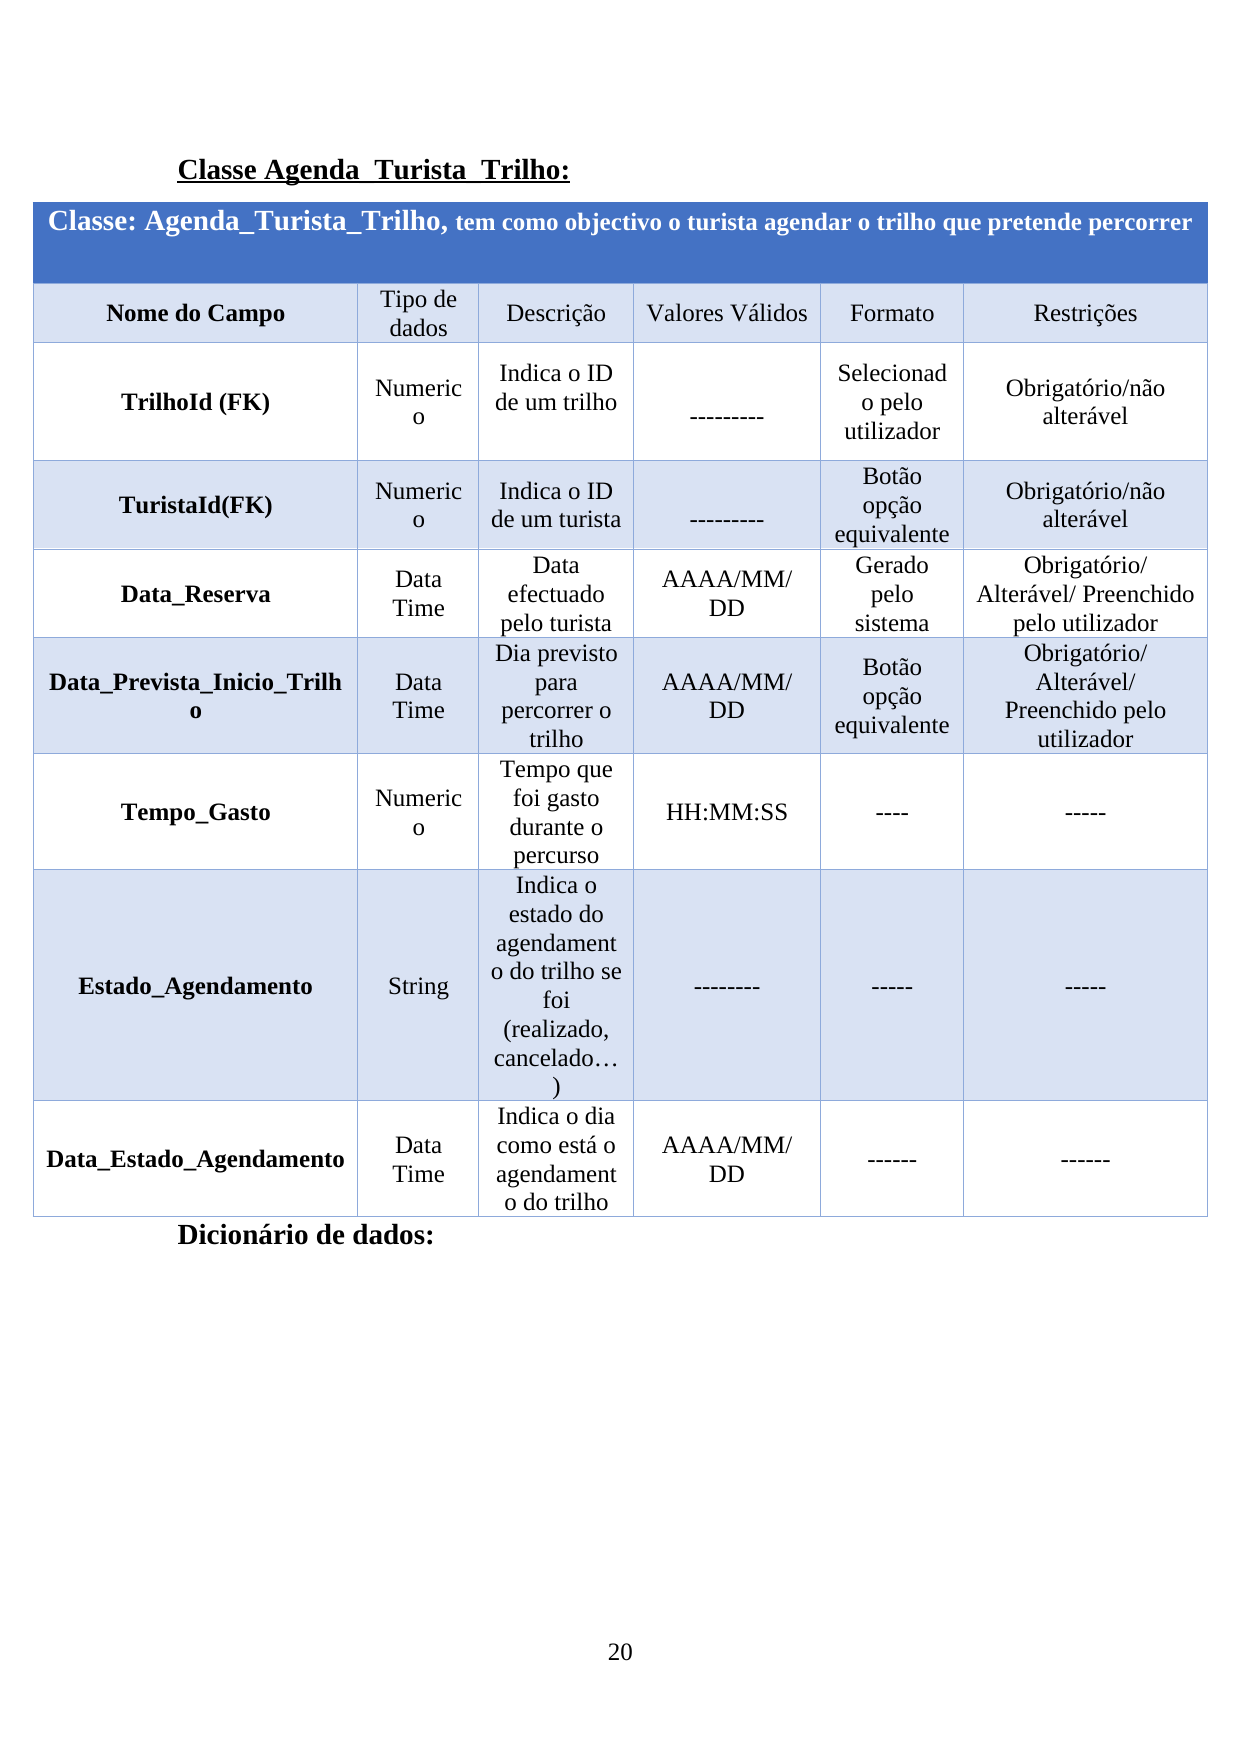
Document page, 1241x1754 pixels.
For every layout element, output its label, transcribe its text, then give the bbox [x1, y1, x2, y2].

table_cell Gerado pelo sistema [821, 550, 963, 637]
table_cell Indica o ID de um trilho [479, 343, 633, 460]
table_cell Estado_Agendamento [34, 870, 357, 1100]
table_cell Descrição [479, 284, 633, 342]
table_cell Obrigatório/Alterável/ Preenchido pelo utilizador [964, 550, 1207, 637]
table_cell Indica o estado do agendamento do trilho se foi (realizado, cancelado…) [479, 870, 633, 1100]
table_cell Data_Reserva [34, 550, 357, 637]
table_cell Data_Prevista_Inicio_Trilho [34, 638, 357, 753]
table_cell ------ [821, 1101, 963, 1216]
table_cell ----- [964, 754, 1207, 869]
table_cell ----- [964, 870, 1207, 1100]
table_cell TrilhoId (FK) [34, 343, 357, 460]
table_cell Obrigatório/não alterável [964, 343, 1207, 460]
table_cell Botão opção equivalente [821, 638, 963, 753]
table_cell Restrições [964, 284, 1207, 342]
table_cell Numerico [358, 343, 478, 460]
table_cell ----- [821, 870, 963, 1100]
table_cell Botão opção equivalente [821, 461, 963, 548]
table_cell Tempo que foi gasto durante o percurso [479, 754, 633, 869]
table_cell AAAA/MM/DD [634, 1101, 820, 1216]
table_cell Formato [821, 284, 963, 342]
table_cell TuristaId(FK) [34, 461, 357, 548]
table_cell Indica o ID de um turista [479, 461, 633, 548]
table_cell Obrigatório/não alterável [964, 461, 1207, 548]
table_cell HH:MM:SS [634, 754, 820, 869]
table_cell String [358, 870, 478, 1100]
table_cell --------- [634, 343, 820, 460]
table_cell Indica o dia como está o agendamento do trilho [479, 1101, 633, 1216]
table_cell AAAA/MM/DD [634, 550, 820, 637]
table_cell Tipo de dados [358, 284, 478, 342]
table_cell Obrigatório/Alterável/ Preenchido pelo utilizador [964, 638, 1207, 753]
table_cell -------- [634, 870, 820, 1100]
table_cell Data Time [358, 1101, 478, 1216]
table_cell Nome do Campo [34, 284, 357, 342]
subtitle Classe Agenda_Turista_Trilho: [177, 152, 1063, 185]
table_cell Data Time [358, 550, 478, 637]
table_header Classe: Agenda_Turista_Trilho, tem como objectivo o turista agendar o trilho que pretende percorrer [34, 203, 1207, 283]
table_cell Data efectuado pelo turista [479, 550, 633, 637]
table_cell AAAA/MM/DD [634, 638, 820, 753]
table_cell Selecionado pelo utilizador [821, 343, 963, 460]
table_cell ---- [821, 754, 963, 869]
table_cell Numerico [358, 754, 478, 869]
table_cell Data Time [358, 638, 478, 753]
table_cell ------ [964, 1101, 1207, 1216]
table_cell --------- [634, 461, 820, 548]
table_cell Data_Estado_Agendamento [34, 1101, 357, 1216]
table_cell Dia previsto para percorrer o trilho [479, 638, 633, 753]
table_cell Valores Válidos [634, 284, 820, 342]
table_cell Numerico [358, 461, 478, 548]
table_cell Tempo_Gasto [34, 754, 357, 869]
text Dicionário de dados: [177, 1217, 1063, 1251]
